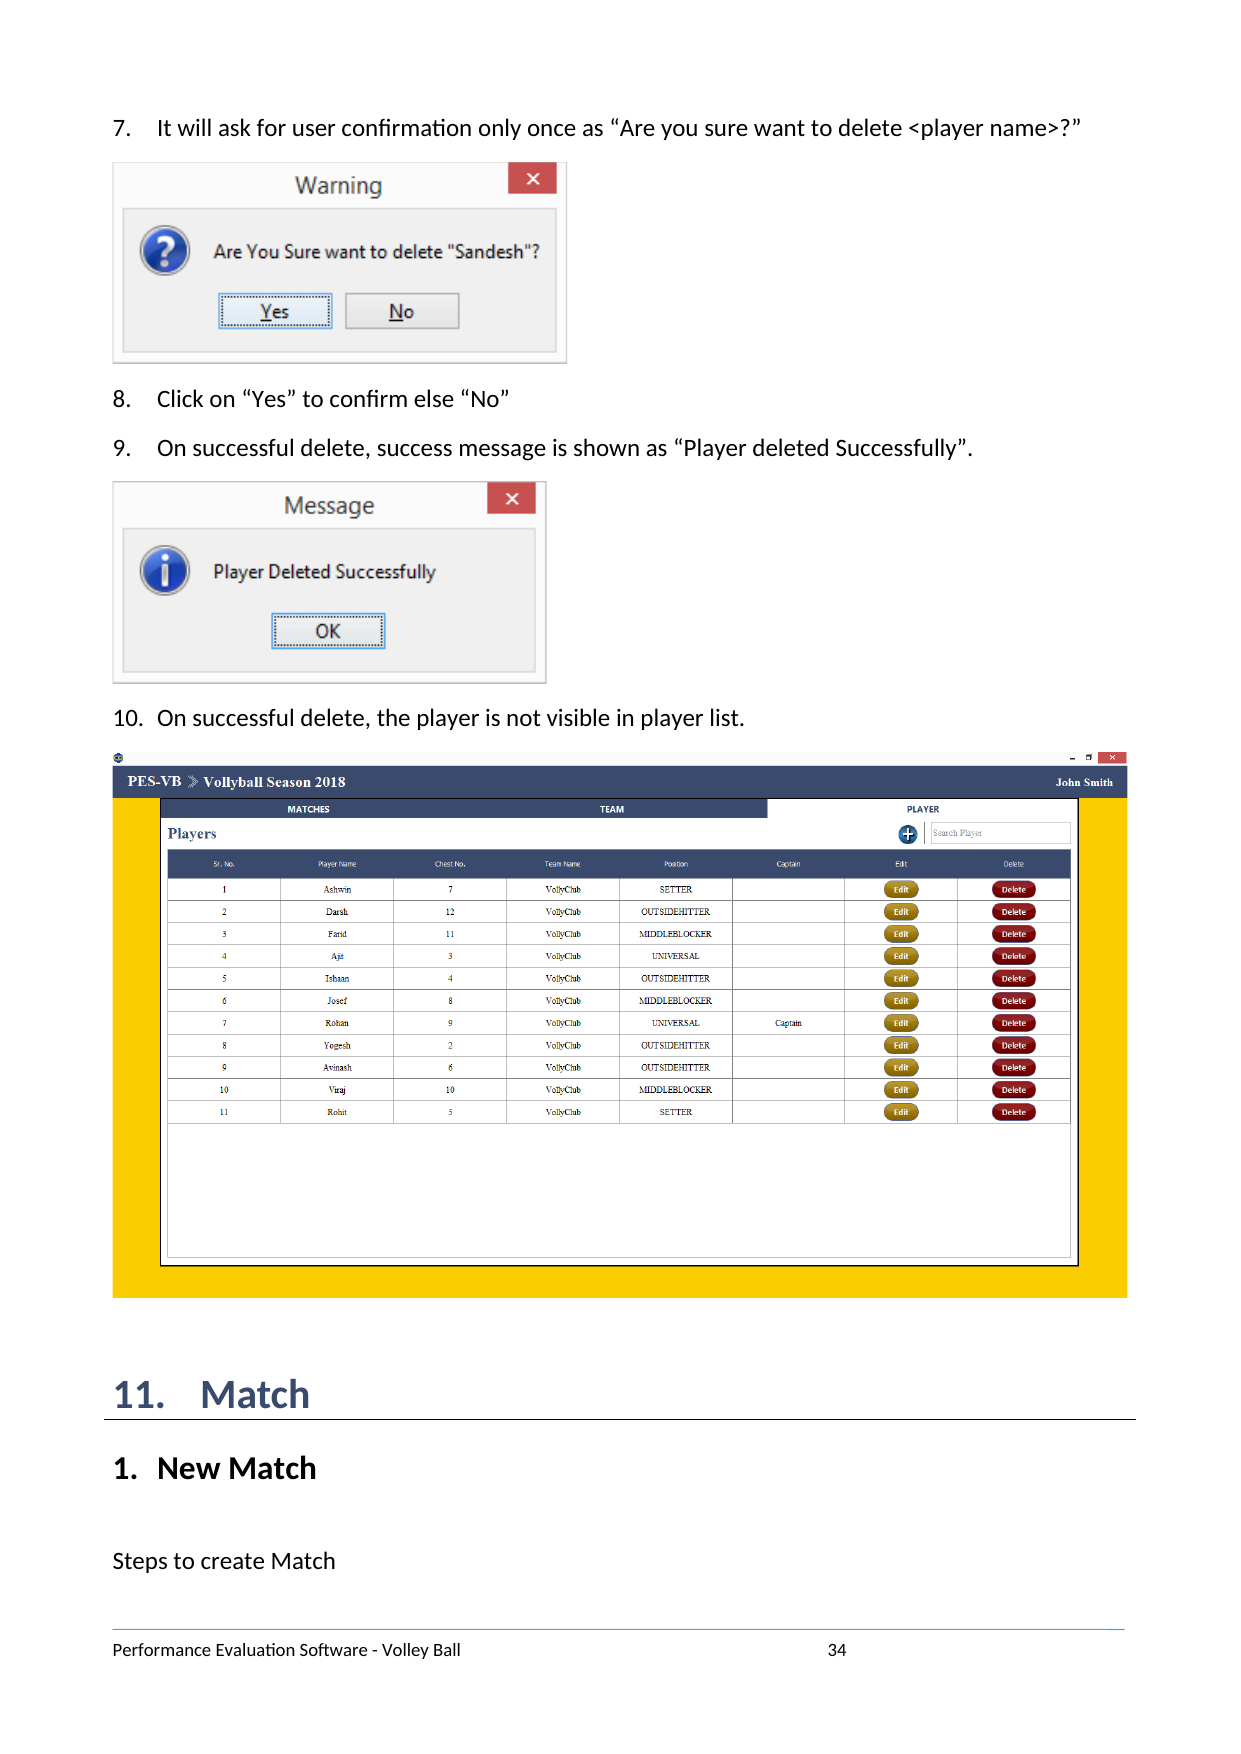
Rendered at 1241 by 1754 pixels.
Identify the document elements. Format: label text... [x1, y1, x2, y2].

picture [112, 162, 568, 364]
text Steps to create Match [112, 1545, 1128, 1575]
list On successful delete, the player is not visible in player list. [112, 702, 1128, 733]
list On successful delete, success message is shown as “Player deleted Successfully”. [112, 432, 1128, 463]
subtitle New Match [112, 1447, 1128, 1488]
list It will ask for user confirmation only once as “Are you sure want to delete <player name>?” [112, 112, 1128, 143]
subtitle Match [104, 1366, 1136, 1419]
list Click on “Yes” to confirm else “No” [112, 383, 1128, 413]
picture [112, 481, 547, 684]
picture [112, 752, 1128, 1298]
